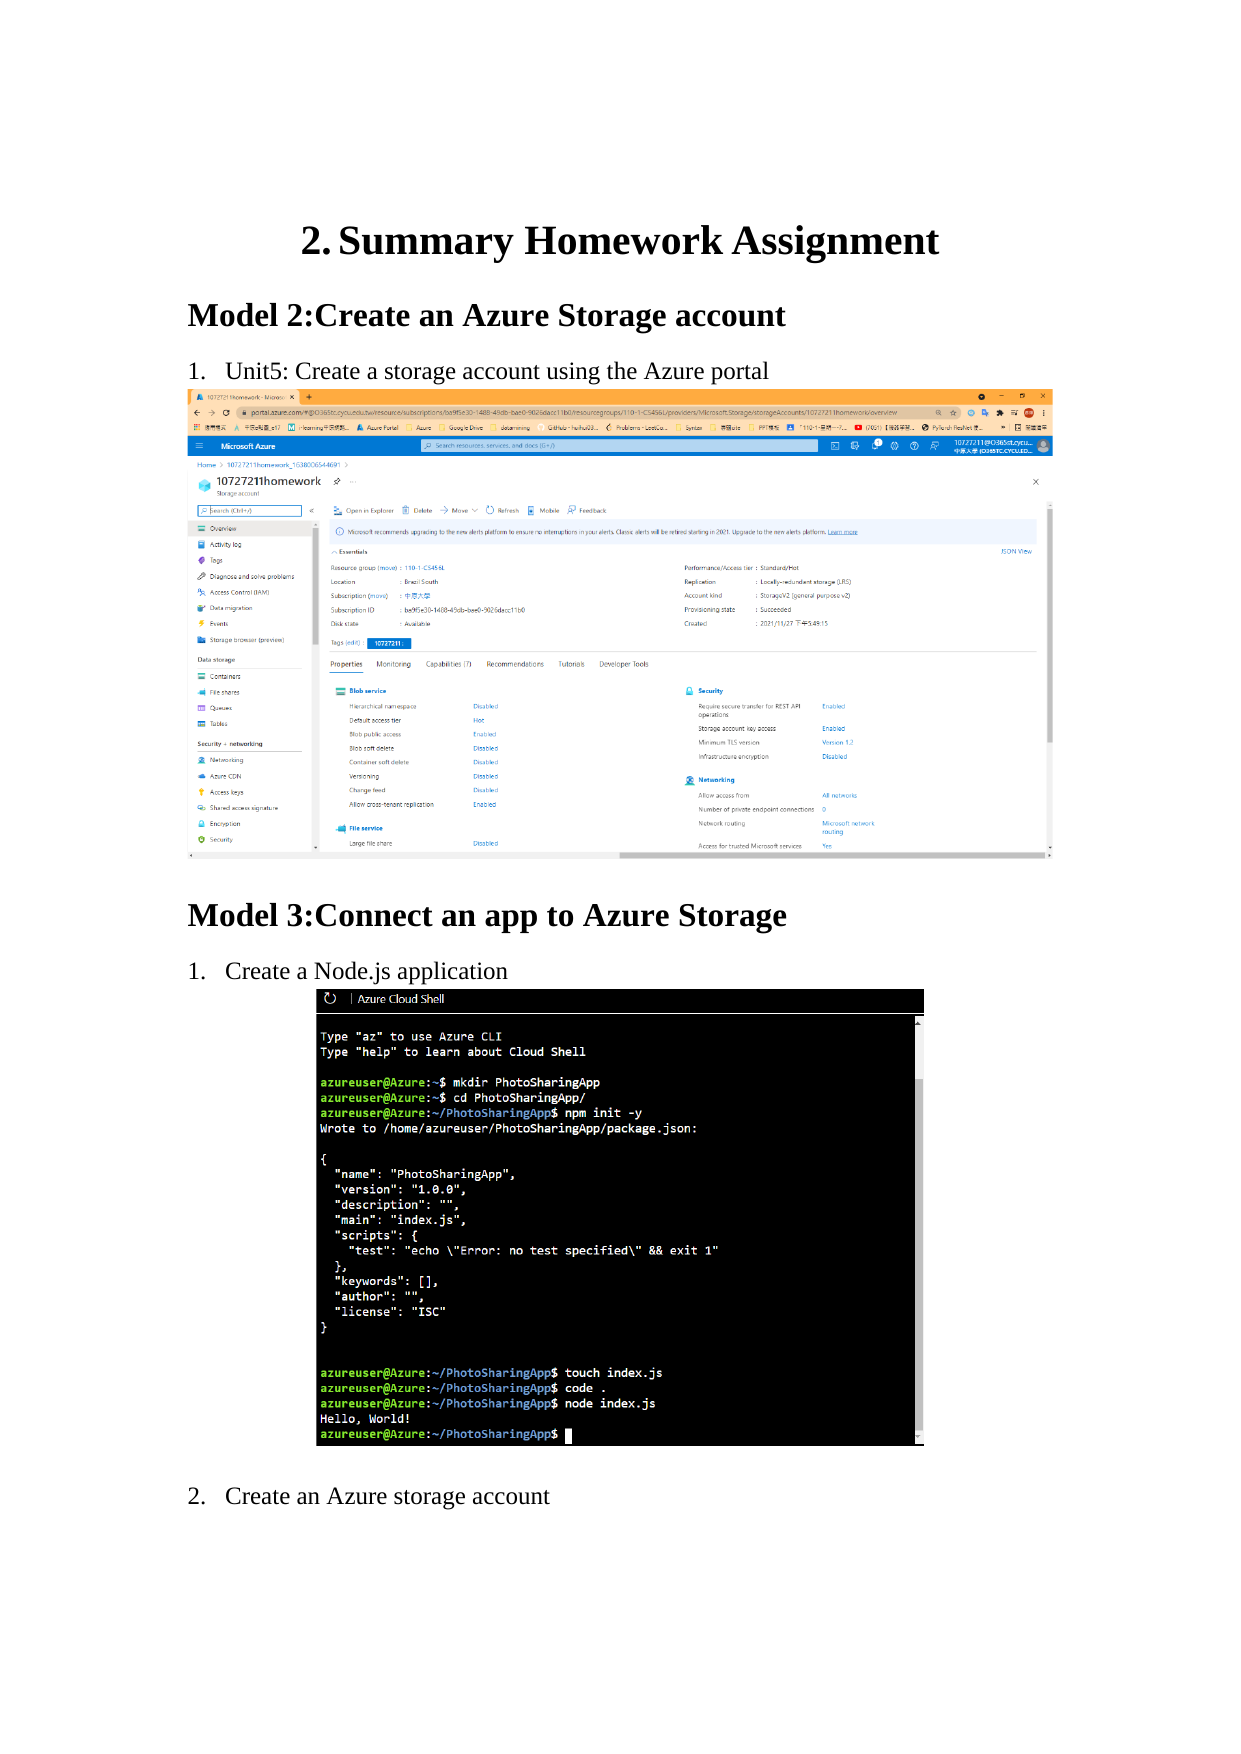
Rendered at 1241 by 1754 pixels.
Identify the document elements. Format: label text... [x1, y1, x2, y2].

subtitle Summary Homework Assignment [187, 202, 1053, 277]
picture [316, 989, 924, 1446]
list Create an Azure storage account [187, 1477, 1053, 1514]
picture [187, 389, 1053, 859]
subtitle Model 3:Connect an app to Azure Storage [187, 877, 1053, 952]
list Create a Node.js application [187, 952, 1053, 989]
subtitle Model 2:Create an Azure Storage account [187, 277, 1053, 352]
list Unit5: Create a storage account using the Azure portal [187, 352, 1053, 389]
